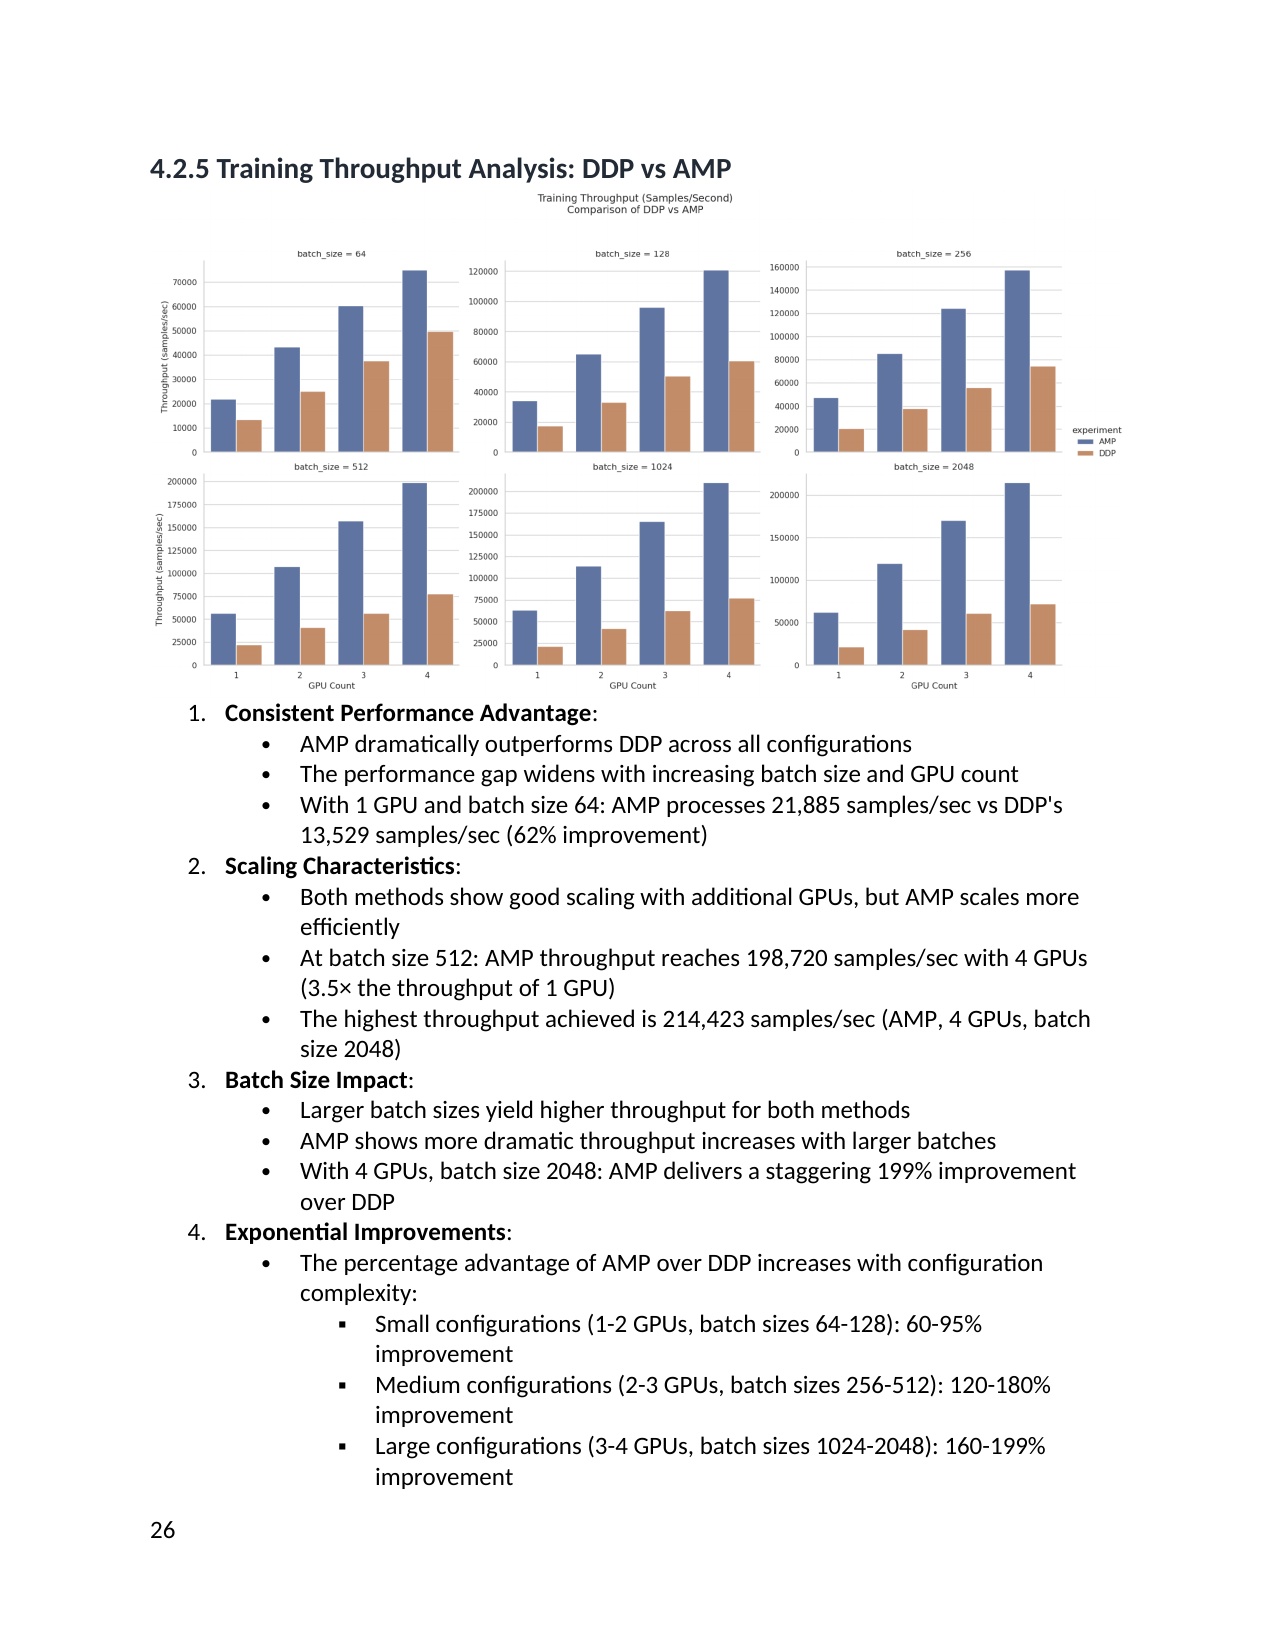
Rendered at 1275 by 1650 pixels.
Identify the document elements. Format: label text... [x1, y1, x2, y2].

subtitle 4.2.5 Training Throughput Analysis: DDP vs AMP [150, 150, 1125, 186]
list Large configurations (3-4 GPUs, batch sizes 1024-2048): 160-199% improvement [337, 1430, 1125, 1491]
list AMP shows more dramatic throughput increases with larger batches [262, 1125, 1125, 1155]
list At batch size 512: AMP throughput reaches 198,720 samples/sec with 4 GPUs (3.5× the throughput of 1 GPU) [262, 942, 1125, 1003]
list Small configurations (1-2 GPUs, batch sizes 64-128): 60-95% improvement [337, 1308, 1125, 1369]
picture [150, 188, 1125, 698]
list Medium configurations (2-3 GPUs, batch sizes 256-512): 120-180% improvement [337, 1369, 1125, 1430]
list Scaling Characteristics: [187, 850, 1125, 881]
list Batch Size Impact: [187, 1064, 1125, 1094]
list With 1 GPU and batch size 64: AMP processes 21,885 samples/sec vs DDP's 13,529 samples/sec (62% improvement) [262, 789, 1125, 850]
list Consistent Performance Advantage: [187, 698, 1125, 728]
list Both methods show good scaling with additional GPUs, but AMP scales more efficiently [262, 881, 1125, 942]
list The highest throughput achieved is 214,423 samples/sec (AMP, 4 GPUs, batch size 2048) [262, 1003, 1125, 1064]
list The percentage advantage of AMP over DDP increases with configuration complexity: [262, 1247, 1125, 1308]
list AMP dramatically outperforms DDP across all configurations [262, 728, 1125, 759]
list The performance gap widens with increasing batch size and GPU count [262, 759, 1125, 789]
list With 4 GPUs, batch size 2048: AMP delivers a staggering 199% improvement over DDP [262, 1155, 1125, 1216]
list Exponential Improvements: [187, 1216, 1125, 1247]
list Larger batch sizes yield higher throughput for both methods [262, 1094, 1125, 1125]
